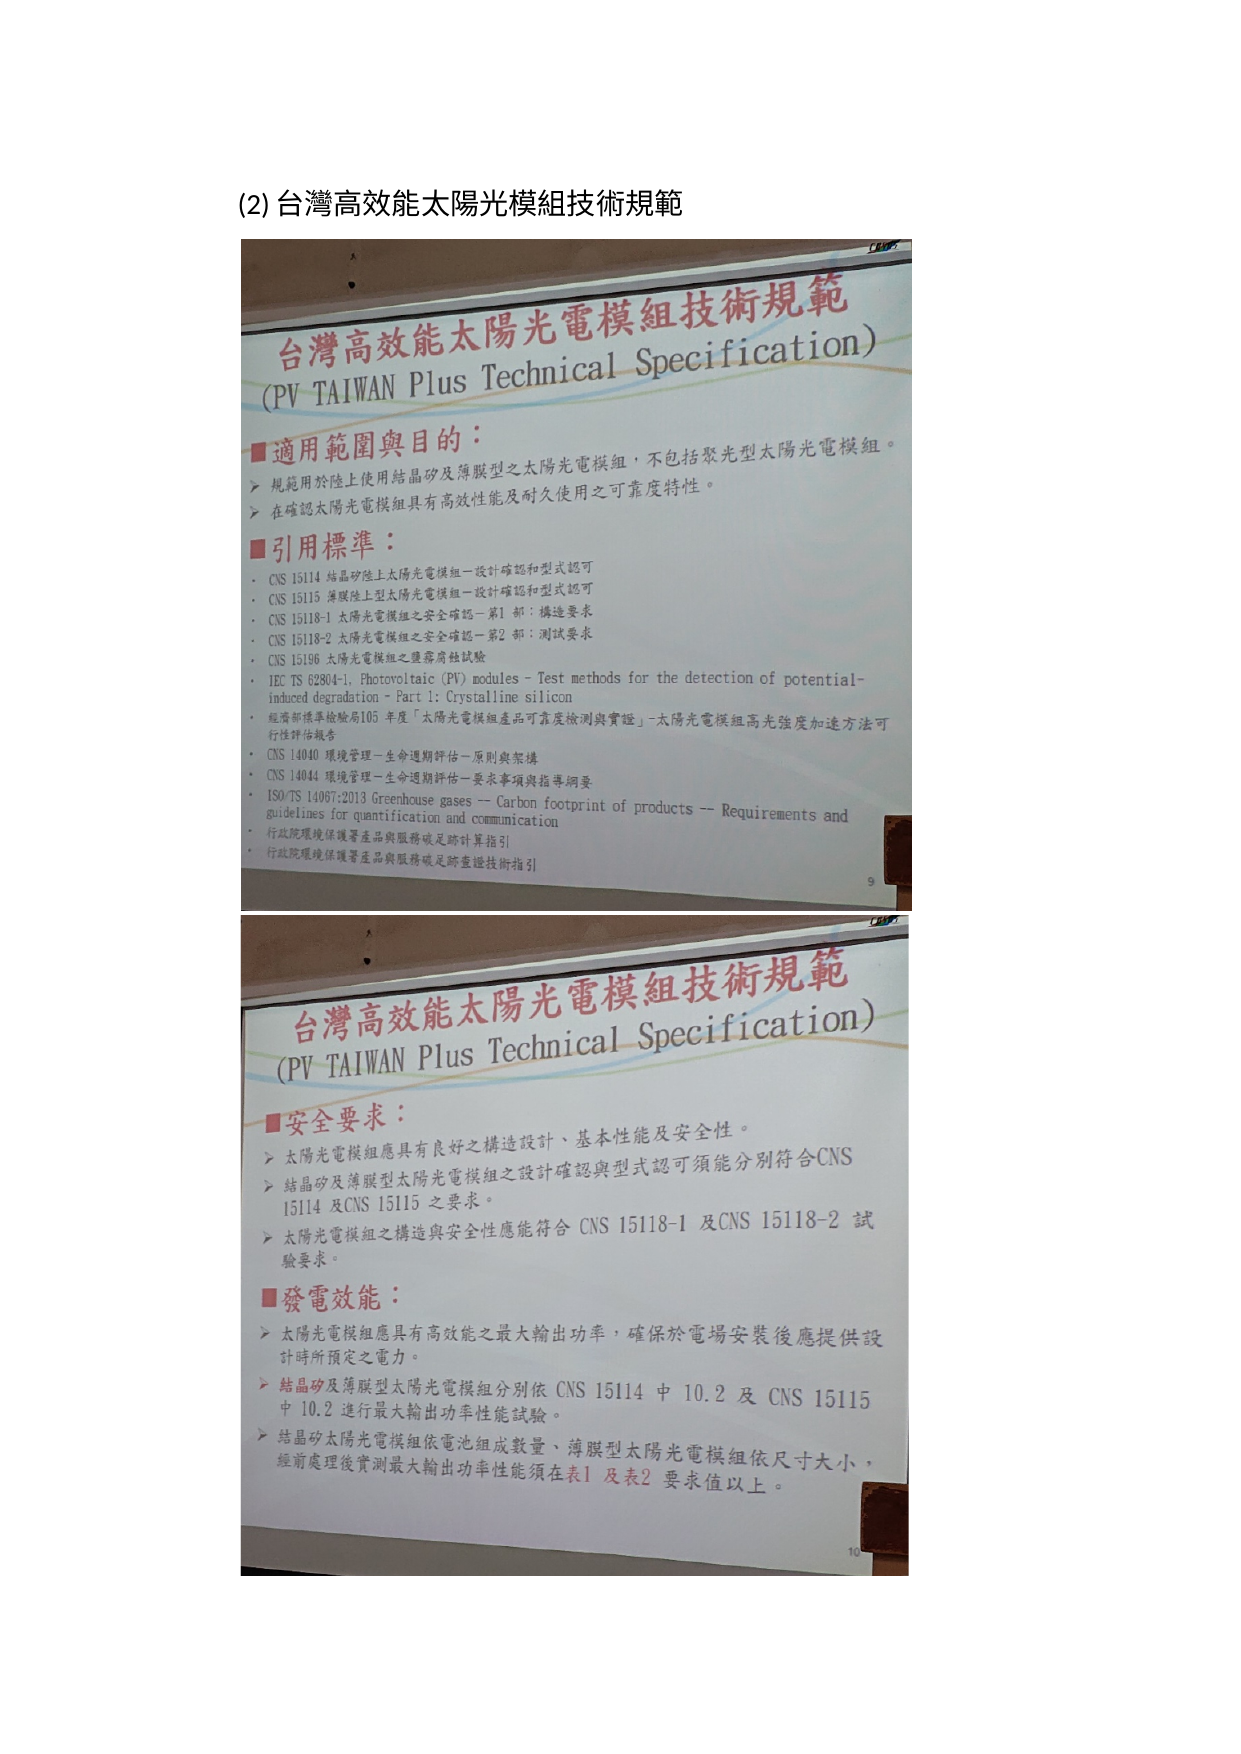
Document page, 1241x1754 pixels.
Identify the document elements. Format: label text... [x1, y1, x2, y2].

list 台灣高效能太陽光模組技術規範 [237, 164, 1053, 239]
picture [241, 239, 912, 911]
picture [241, 915, 909, 1576]
